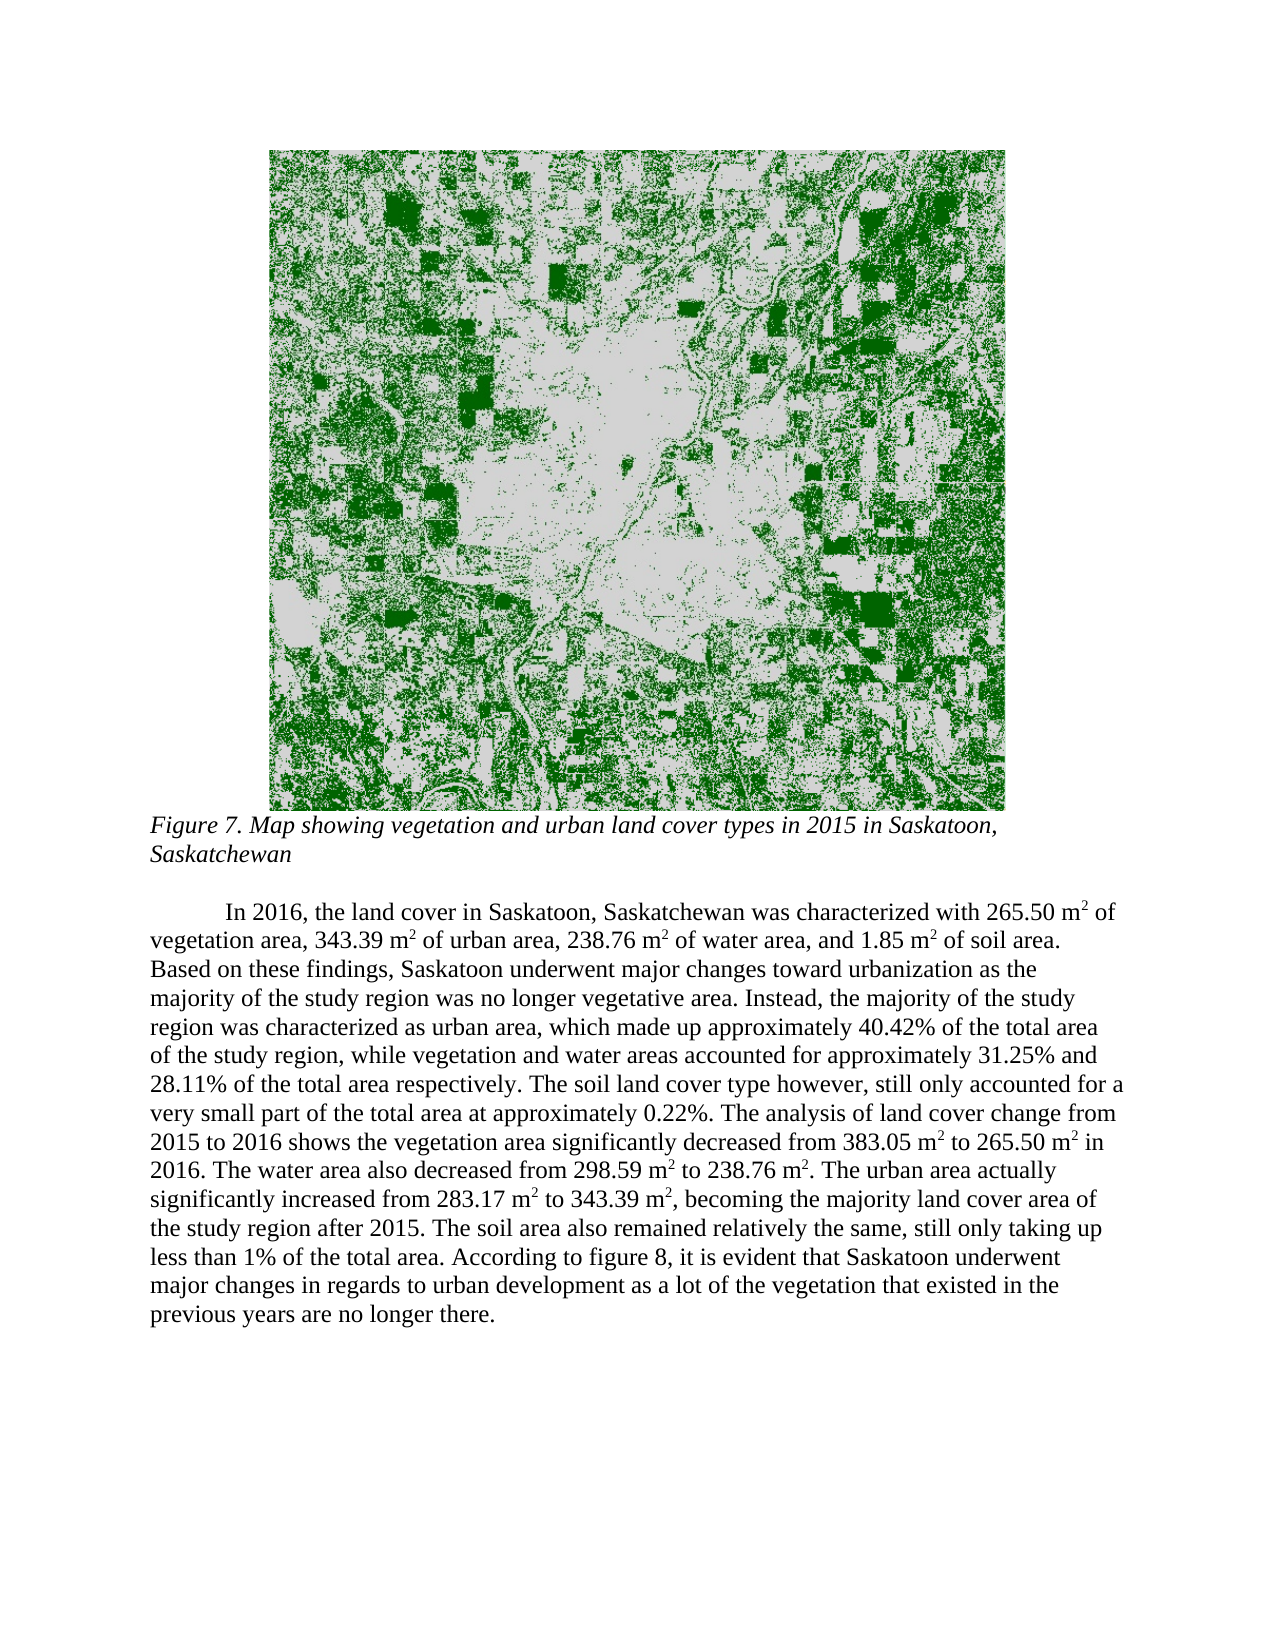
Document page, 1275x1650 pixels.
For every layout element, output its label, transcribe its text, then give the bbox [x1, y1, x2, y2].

text In 2016, the land cover in Saskatoon, Saskatchewan was characterized with 265.50 m2 of vegetation area, 343.39 m2 of urban area, 238.76 m2 of water area, and 1.85 m2 of soil area. Based on these findings, Saskatoon underwent major changes toward urbanization as the majority of the study region was no longer vegetative area. Instead, the majority of the study region was characterized as urban area, which made up approximately 40.42% of the total area of the study region, while vegetation and water areas accounted for approximately 31.25% and 28.11% of the total area respectively. The soil land cover type however, still only accounted for a very small part of the total area at approximately 0.22%. The analysis of land cover change from 2015 to 2016 shows the vegetation area significantly decreased from 383.05 m2 to 265.50 m2 in 2016. The water area also decreased from 298.59 m2 to 238.76 m2. The urban area actually significantly increased from 283.17 m2 to 343.39 m2, becoming the majority land cover area of the study region after 2015. The soil area also remained relatively the same, still only taking up less than 1% of the total area. According to figure 8, it is evident that Saskatoon underwent major changes in regards to urban development as a lot of the vegetation that existed in the previous years are no longer there. [150, 897, 1125, 1328]
text Figure 7. Map showing vegetation and urban land cover types in 2015 in Saskatoon, Saskatchewan [150, 811, 1125, 868]
picture [269, 150, 1006, 811]
